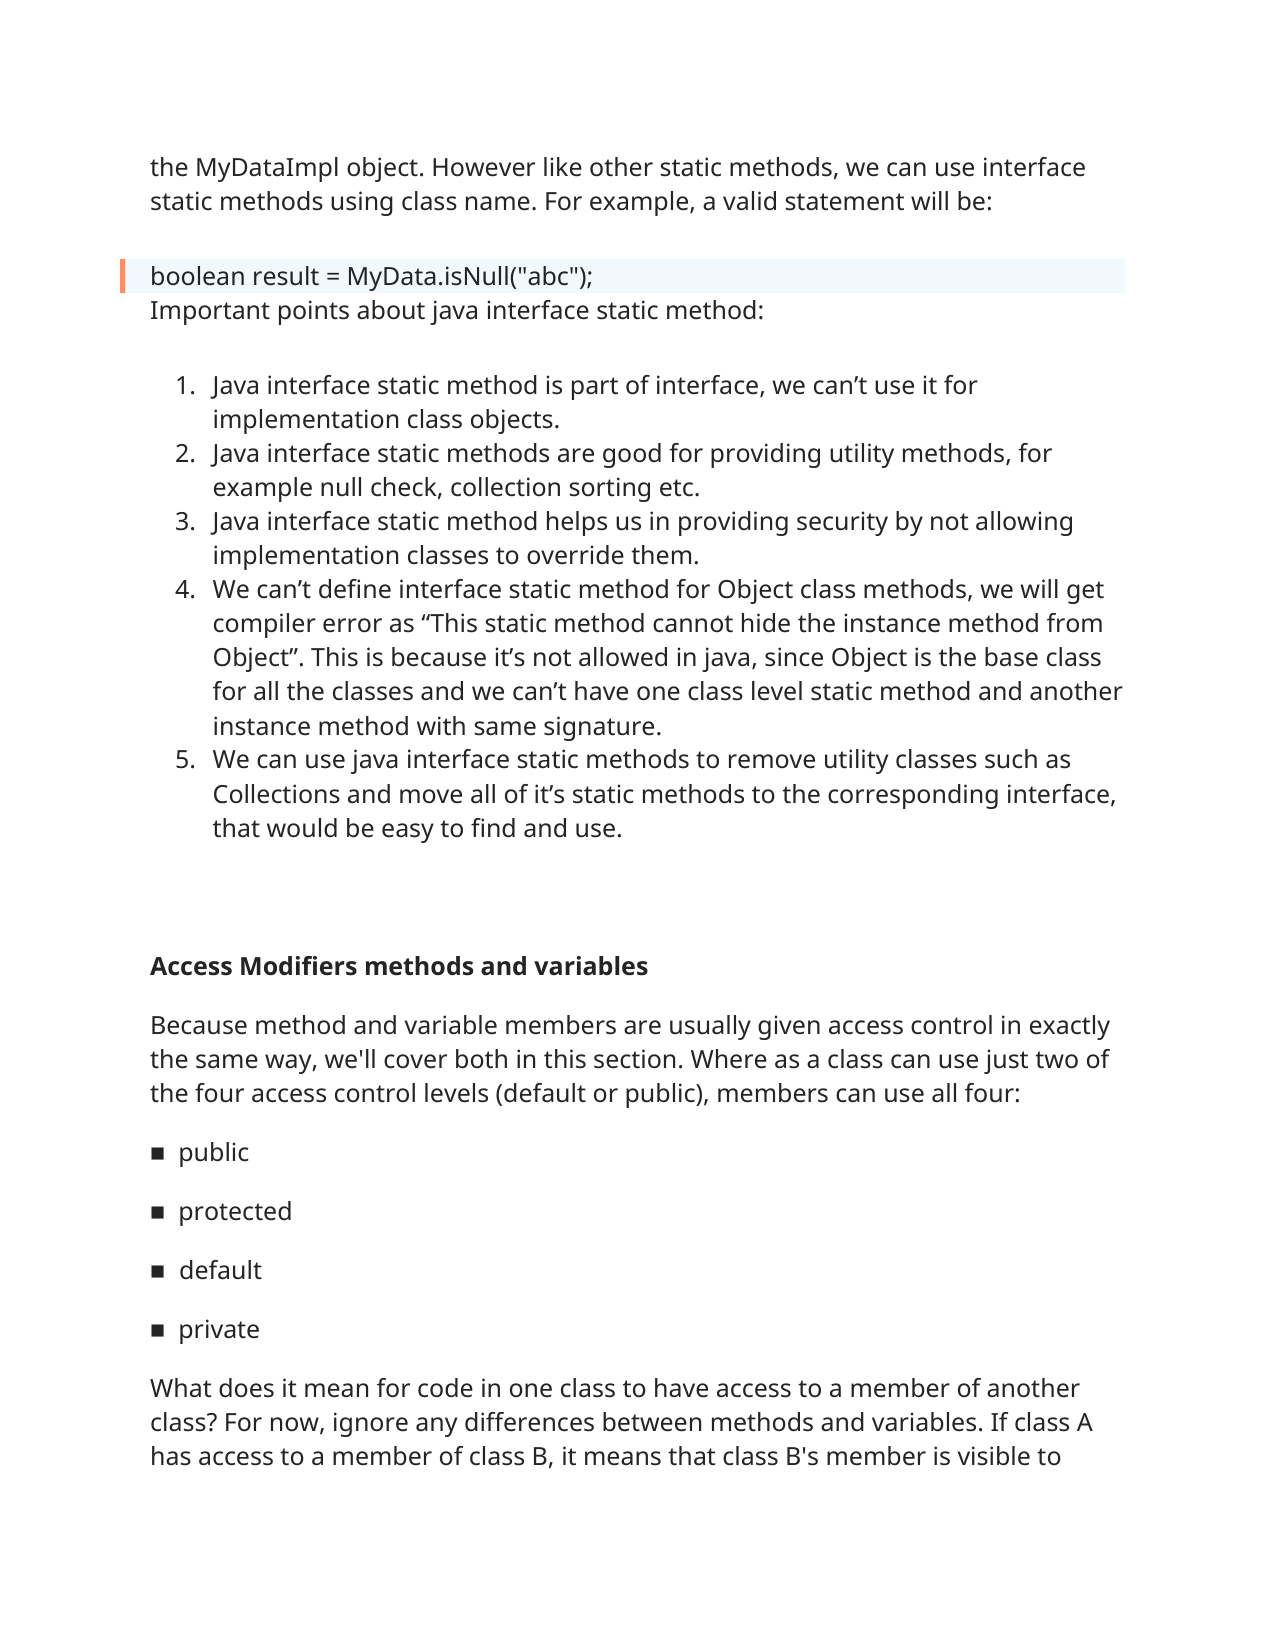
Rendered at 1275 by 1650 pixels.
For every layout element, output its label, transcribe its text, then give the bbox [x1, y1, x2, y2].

list We can’t define interface static method for Object class methods, we will get compiler error as “This static method cannot hide the instance method from Object”. This is because it’s not allowed in java, since Object is the base class for all the classes and we can’t have one class level static method and another instance method with same signature. [175, 572, 1125, 742]
text ■ private [150, 1312, 1125, 1346]
list Java interface static methods are good for providing utility methods, for example null check, collection sorting etc. [175, 436, 1125, 504]
text ■ public [150, 1134, 1125, 1168]
text boolean result = MyData.isNull("abc"); [125, 259, 1125, 293]
text Important points about java interface static method: [150, 293, 1125, 327]
list Java interface static method is part of interface, we can’t use it for implementation class objects. [175, 367, 1125, 436]
text ■ protected [150, 1193, 1125, 1228]
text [150, 150, 1125, 218]
text Access Modifiers methods and variables [150, 948, 1125, 982]
text Because method and variable members are usually given access control in exactly the same way, we'll cover both in this section. Where as a class can use just two of the four access control levels (default or public), members can use all four: [150, 1007, 1125, 1109]
list Java interface static method helps us in providing security by not allowing implementation classes to override them. [175, 504, 1125, 572]
list We can use java interface static methods to remove utility classes such as Collections and move all of it’s static methods to the corresponding interface, that would be easy to find and use. [175, 742, 1125, 844]
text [150, 1371, 1125, 1473]
text ■ default [150, 1253, 1125, 1287]
